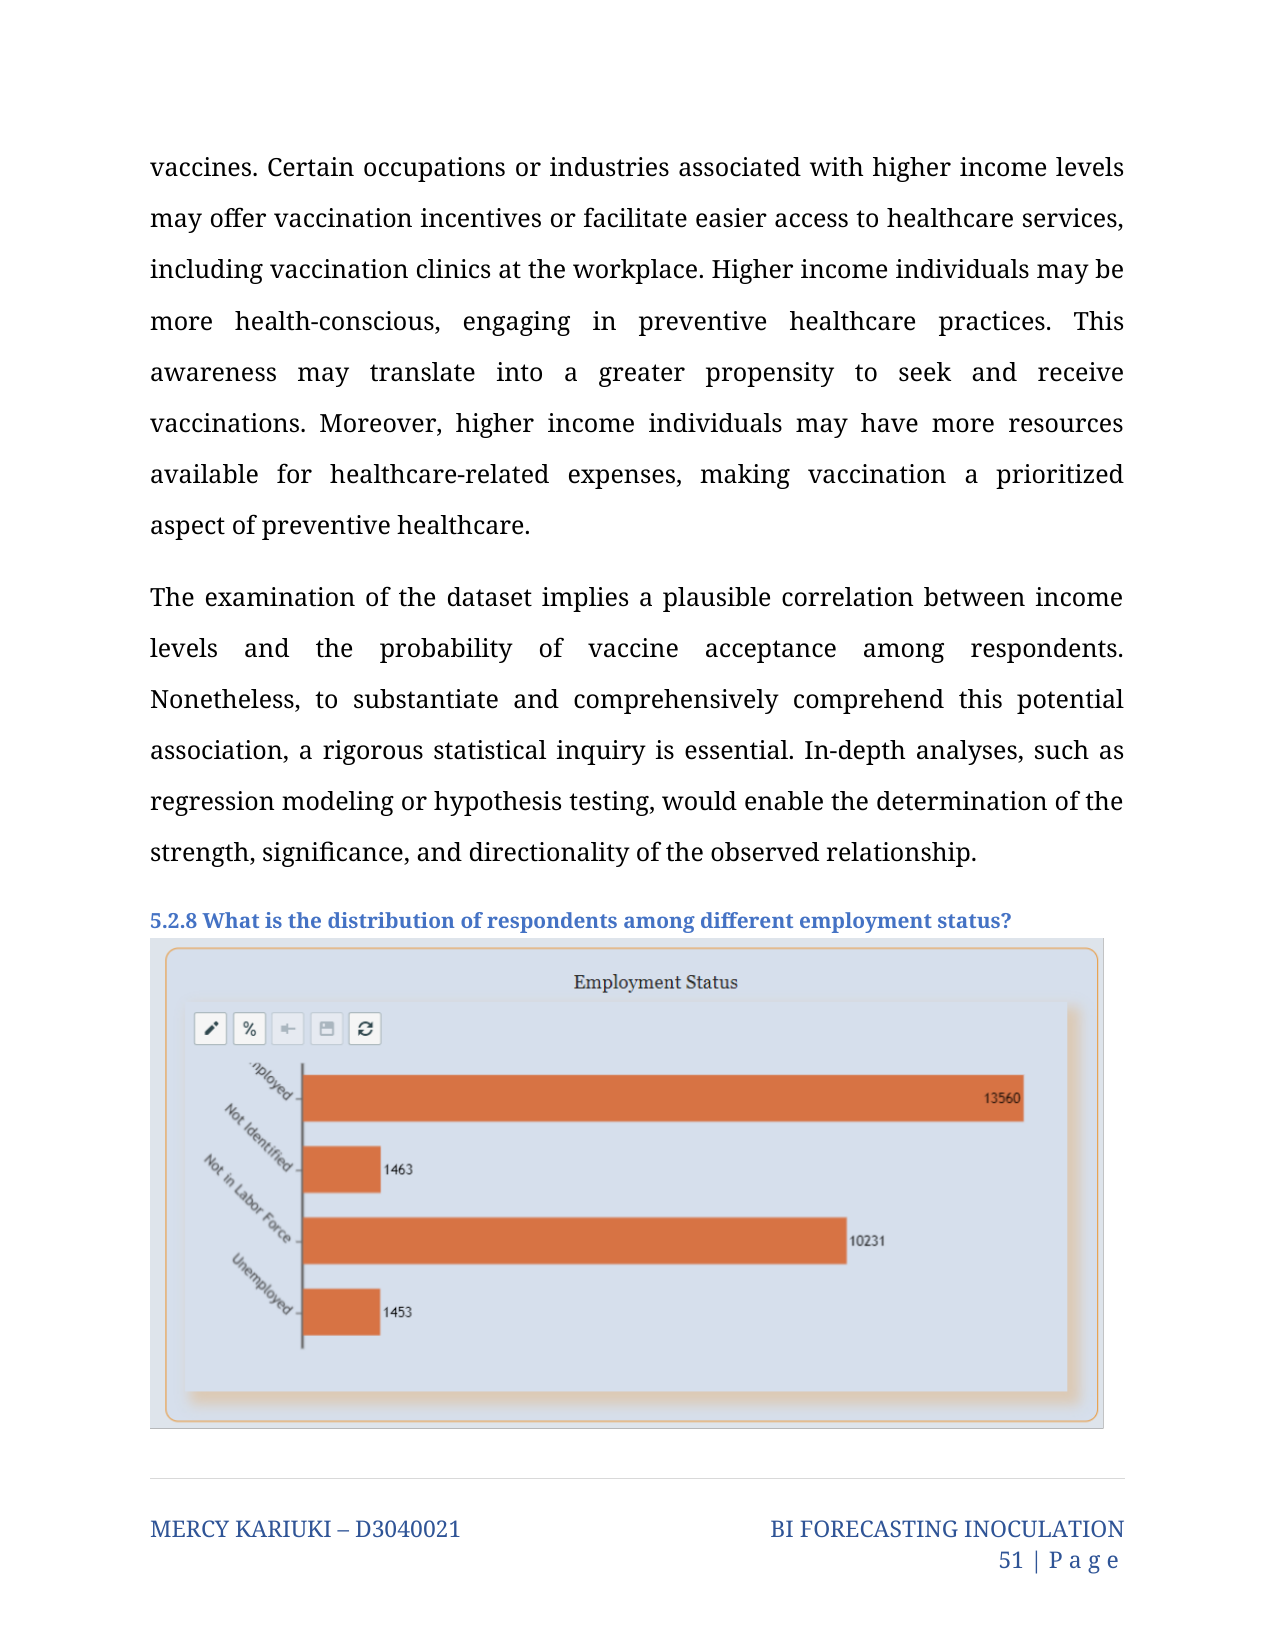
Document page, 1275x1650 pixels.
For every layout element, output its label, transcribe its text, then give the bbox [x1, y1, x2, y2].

picture [150, 938, 1105, 1429]
text The examination of the dataset implies a plausible correlation between income levels and the probability of vaccine acceptance among respondents. Nonetheless, to substantiate and comprehensively comprehend this potential association, a rigorous statistical inquiry is essential. In-depth analyses, such as regression modeling or hypothesis testing, would enable the determination of the strength, significance, and directionality of the observed relationship. [150, 579, 1125, 868]
subtitle 5.2.8 What is the distribution of respondents among different employment status? [150, 906, 1125, 935]
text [150, 150, 1125, 541]
